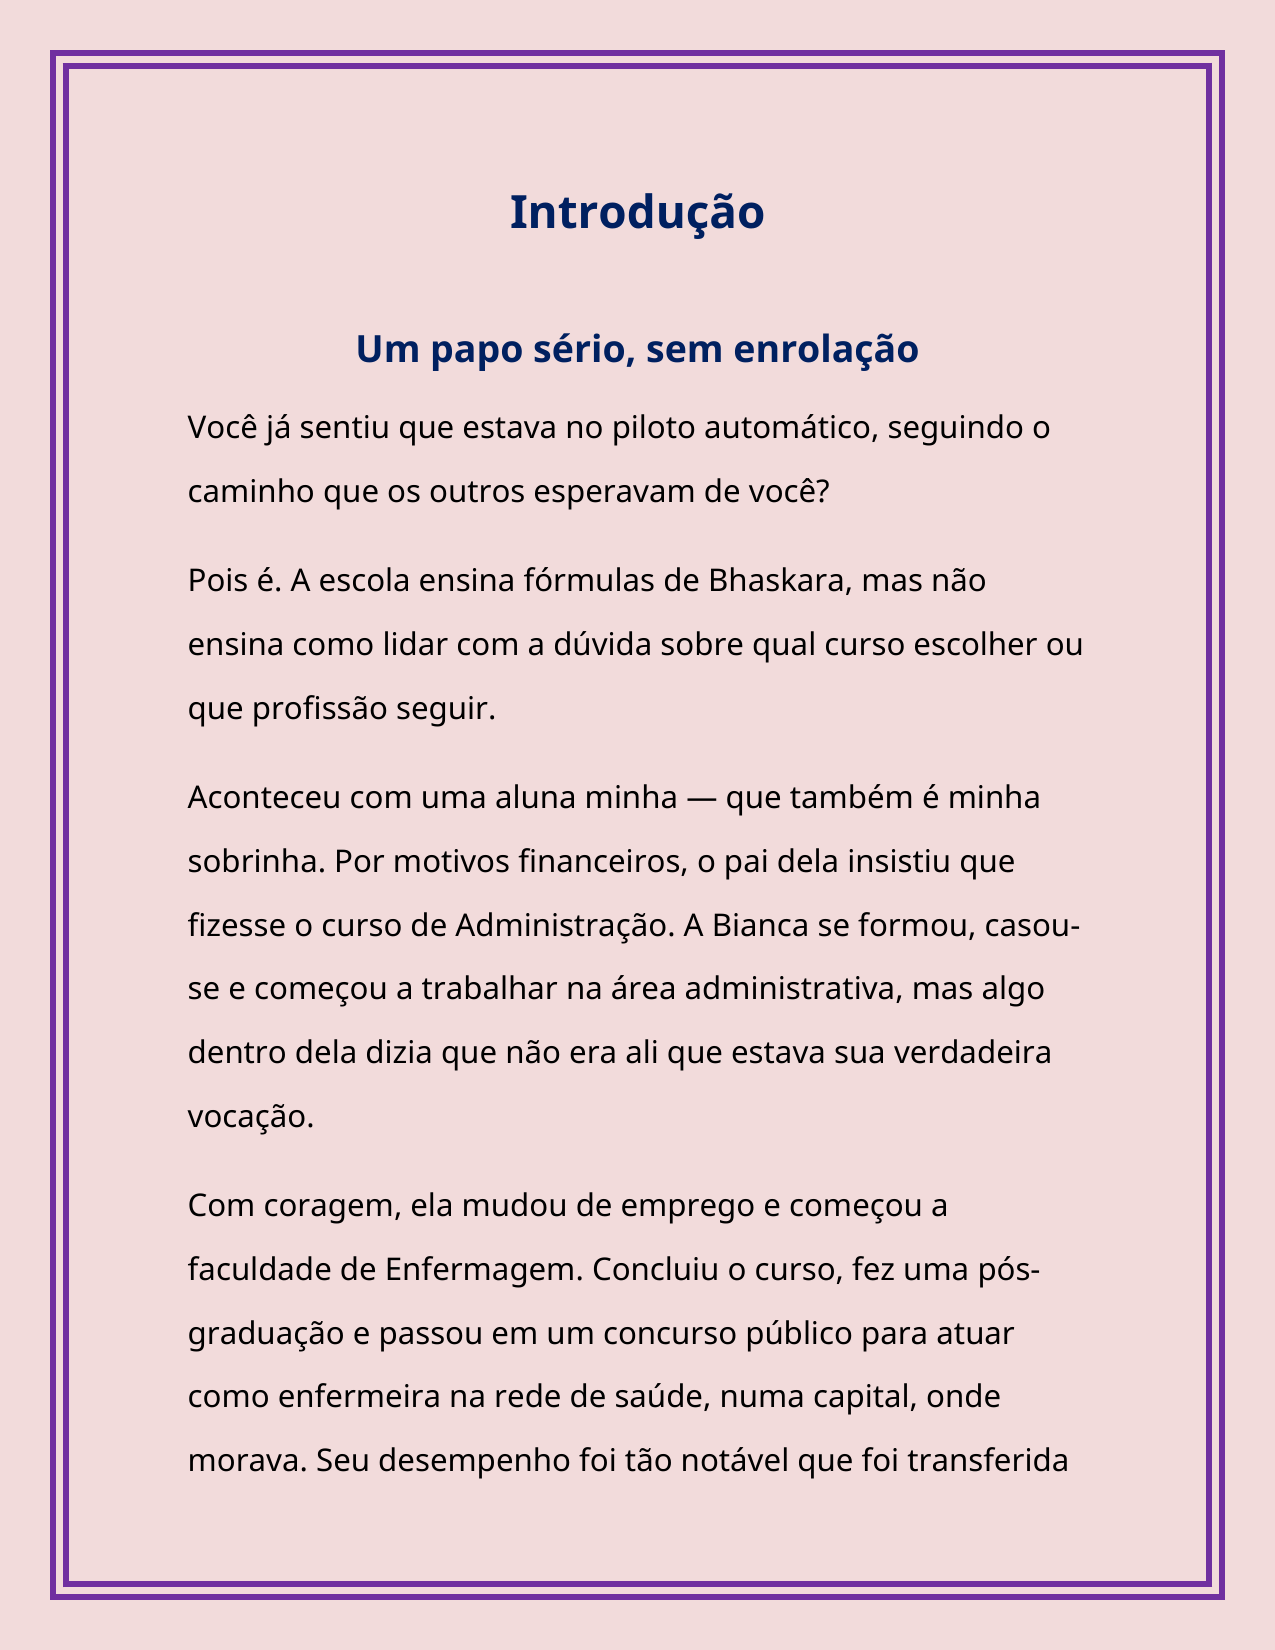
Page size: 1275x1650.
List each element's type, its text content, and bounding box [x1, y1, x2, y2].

subtitle Introdução [187, 179, 1087, 242]
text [187, 1183, 1087, 1481]
text Aconteceu com uma aluna minha — que também é minha sobrinha. Por motivos financeiros, o pai dela insistiu que fizesse o curso de Administração. A Bianca se formou, casou-se e começou a trabalhar na área administrativa, mas algo dentro dela dizia que não era ali que estava sua verdadeira vocação. [187, 775, 1087, 1137]
subtitle Um papo sério, sem enrolação [187, 323, 1087, 374]
text Pois é. A escola ensina fórmulas de Bhaskara, mas não ensina como lidar com a dúvida sobre qual curso escolher ou que profissão seguir. [187, 558, 1087, 728]
text Você já sentiu que estava no piloto automático, seguindo o caminho que os outros esperavam de você? [187, 406, 1087, 512]
